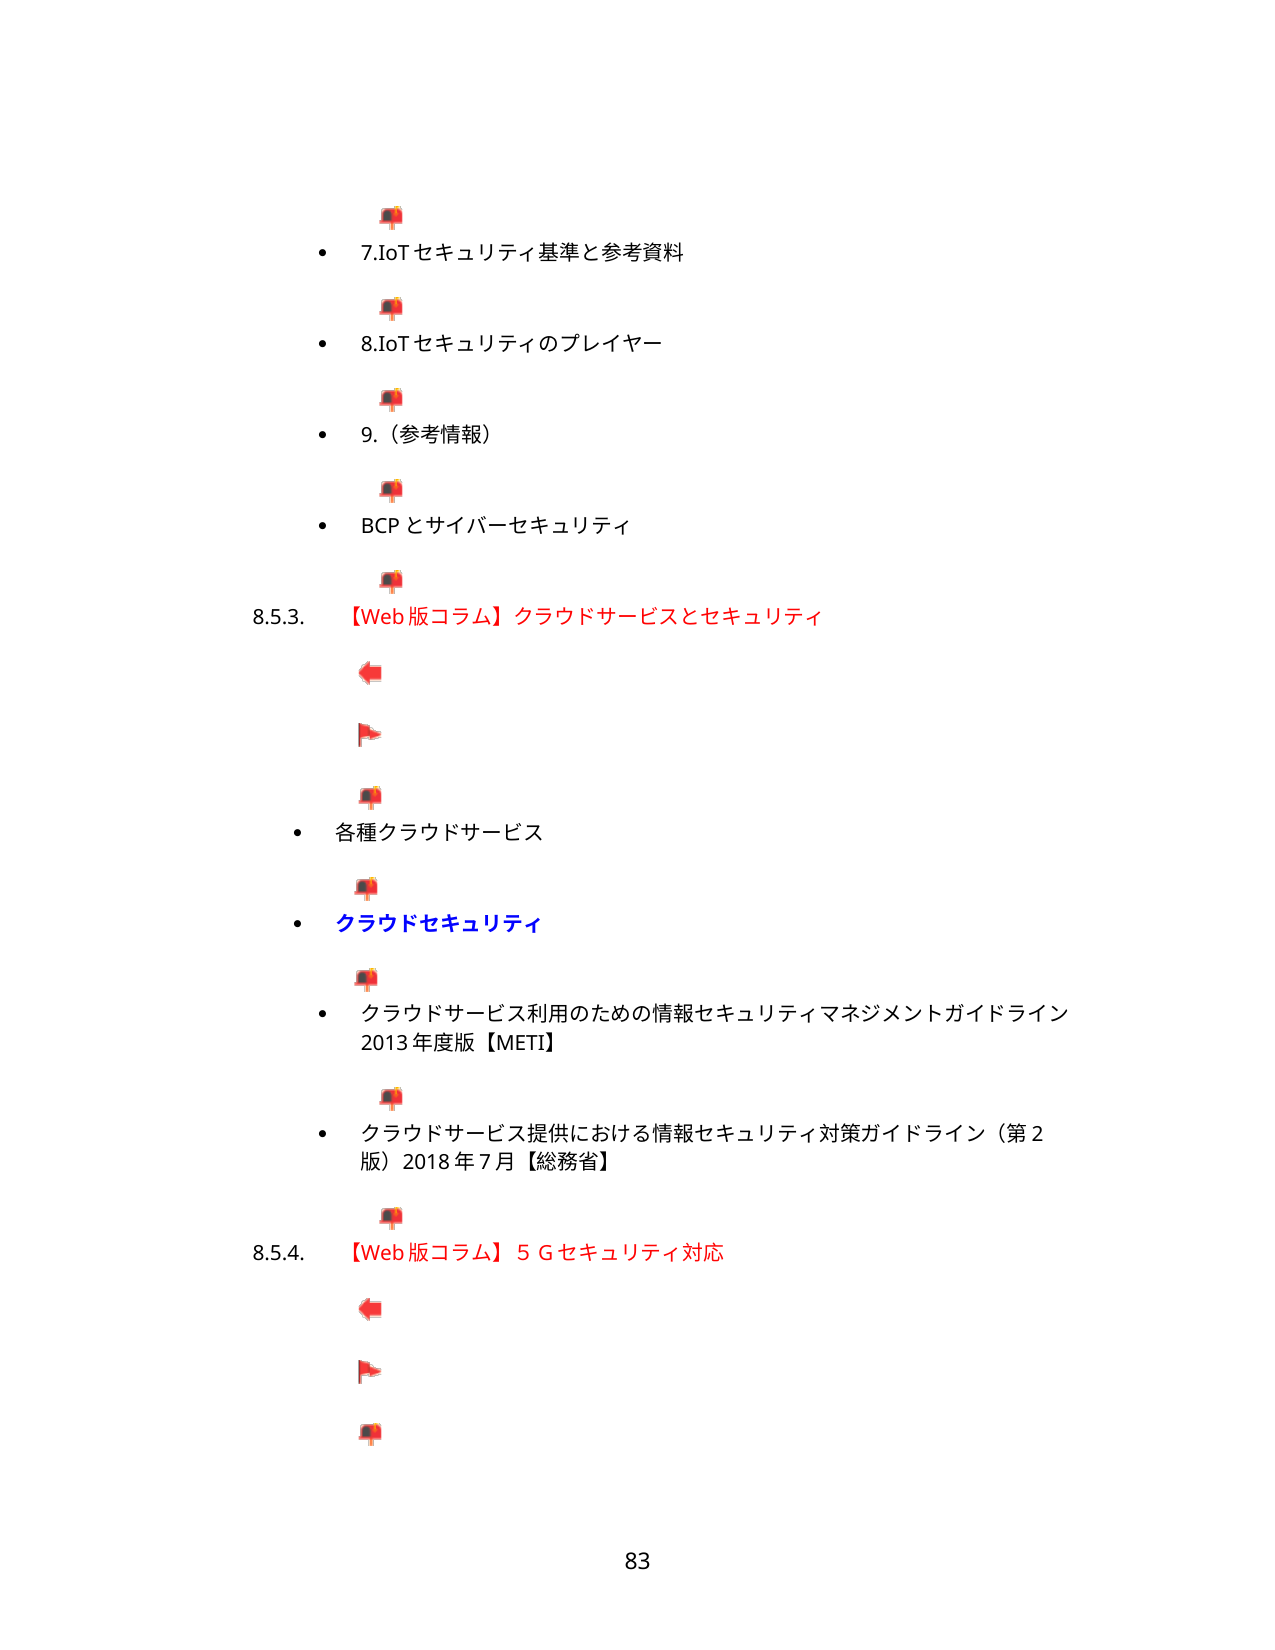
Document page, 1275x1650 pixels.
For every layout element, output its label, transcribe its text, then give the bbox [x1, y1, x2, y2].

picture [379, 297, 403, 321]
list 9.（参考情報） [319, 420, 1098, 448]
picture [354, 968, 378, 992]
picture [358, 786, 382, 810]
list 【Web版コラム】５Gセキュリティ対応 [252, 1238, 1098, 1267]
picture [379, 1087, 403, 1111]
picture [379, 1207, 403, 1230]
list 7.IoTセキュリティ基準と参考資料 [319, 238, 1098, 266]
picture [358, 661, 382, 685]
picture [358, 723, 382, 747]
picture [358, 1360, 382, 1384]
list 【Web版コラム】クラウドサービスとセキュリティ [252, 602, 1098, 630]
picture [358, 1298, 382, 1321]
list BCPとサイバーセキュリティ [319, 511, 1098, 539]
picture [354, 877, 378, 901]
picture [358, 1423, 382, 1446]
list 8.IoTセキュリティのプレイヤー [319, 329, 1098, 357]
list クラウドセキュリティ [294, 909, 1098, 937]
list クラウドサービス提供における情報セキュリティ対策ガイドライン（第2版）2018年7月【総務省】 [319, 1119, 1098, 1176]
picture [379, 479, 403, 503]
picture [379, 206, 403, 230]
picture [379, 570, 403, 594]
list 各種クラウドサービス [294, 818, 1098, 846]
list クラウドサービス利用のための情報セキュリティマネジメントガイドライン2013年度版【METI】 [319, 999, 1098, 1056]
picture [379, 388, 403, 412]
